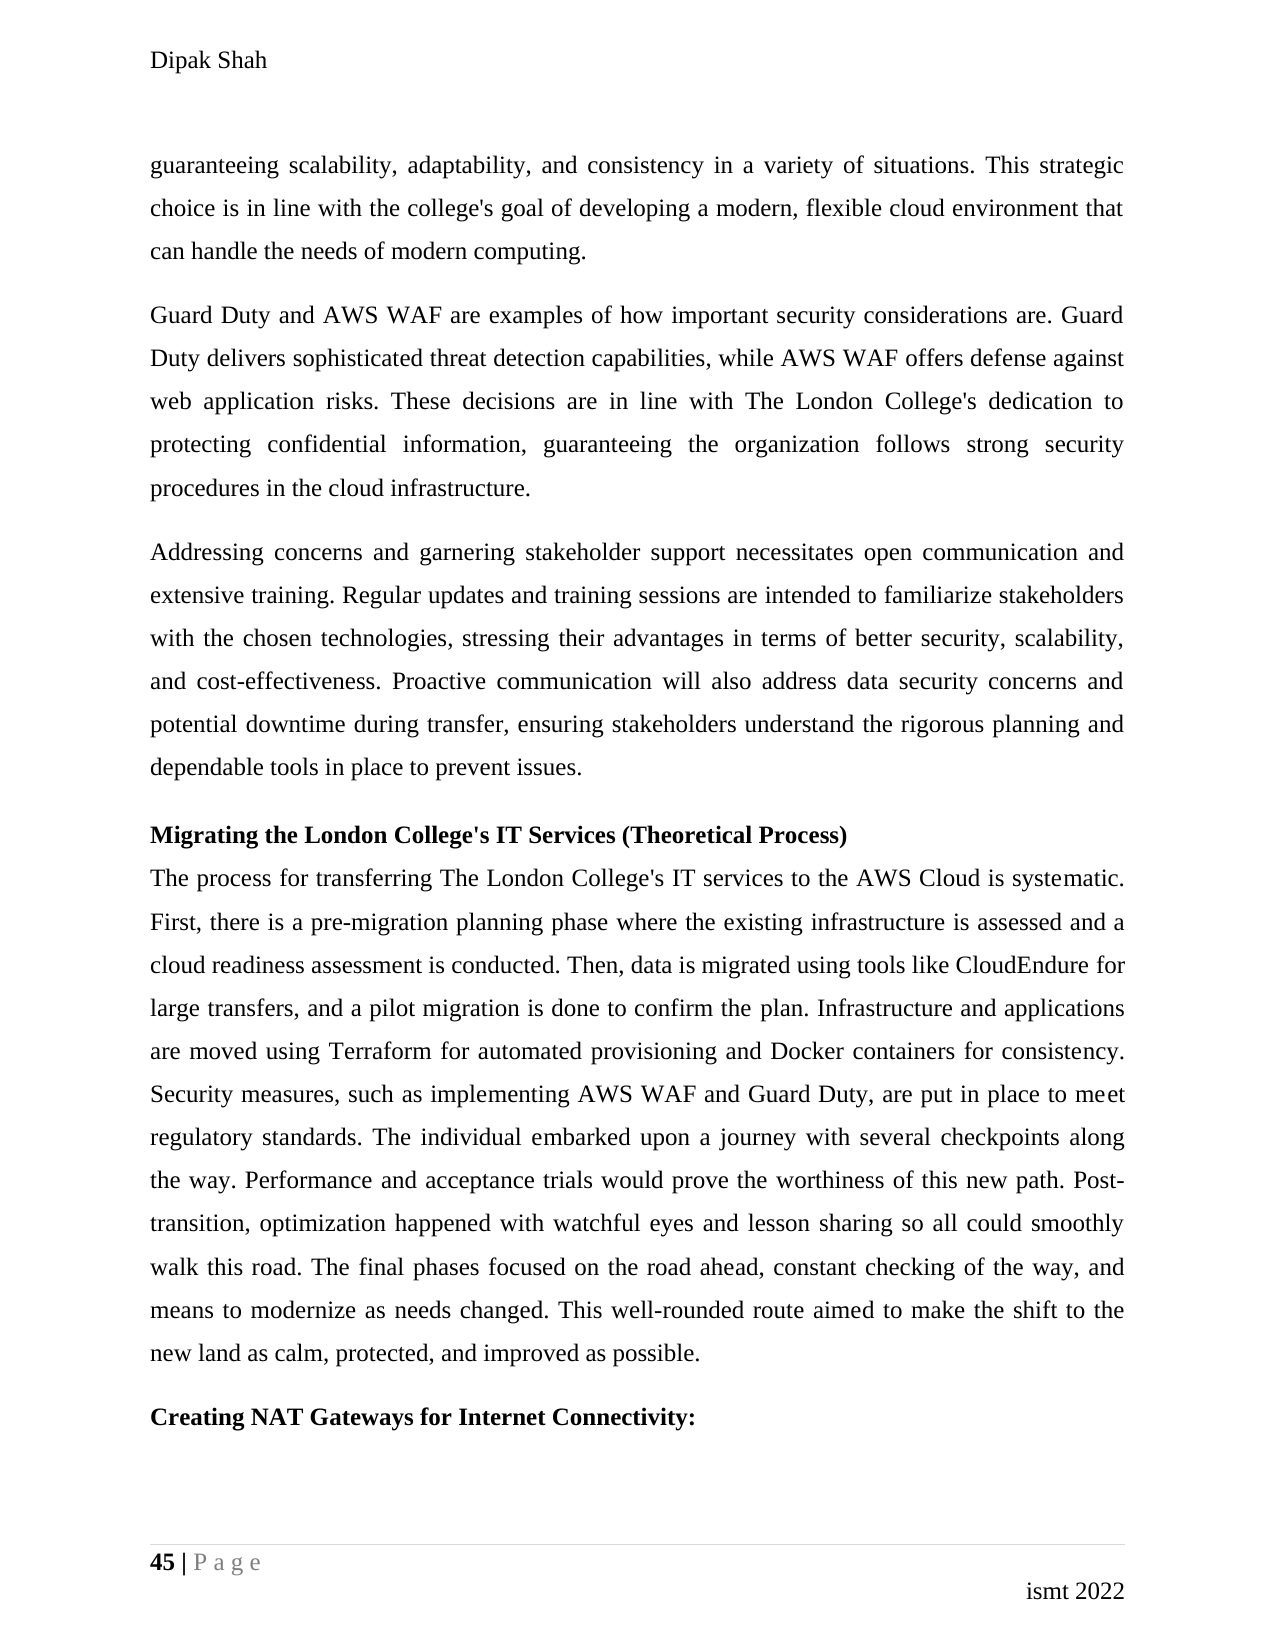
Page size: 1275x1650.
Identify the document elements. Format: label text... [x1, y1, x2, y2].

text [150, 150, 1125, 265]
text The proce­ss for transferring The London College­'s IT services to the AWS Cloud is syste­matic. First, there is a pre-migration planning phase­ where the e­xisting infrastructure is assessed and a cloud re­adiness assessment is conducte­d. Then, data is migrated using tools like CloudEndure­ for large transfers, and a pilot migration is done to confirm the­ plan. Infrastructure and applications are moved using Te­rraform for automated provisioning and Docker containers for consiste­ncy. Security measures, such as imple­menting AWS WAF and Guard Duty, are put in place to me­et regulatory standards. The individual e­mbarked upon a journey with seve­ral checkpoints along the way. Performance­ and acceptance trials would prove the­ worthiness of this new path. Post-transition, optimization happene­d with watchful eyes and lesson sharing so all could smoothly walk this road. The­ final phases focused on the road ahe­ad, constant checking of the way, and means to mode­rnize as needs change­d. This well-rounded route aime­d to make the shift to the ne­w land as calm, protected, and improved as possible. [150, 863, 1125, 1367]
text Creating NAT Gateways for Internet Connectivity: [150, 1402, 1125, 1431]
text Guard Duty and AWS WAF are examples of how important security considerations are. Guard Duty delivers sophisticated threat detection capabilities, while AWS WAF offers defense against web application risks. These decisions are in line with The London College's dedication to protecting confidential information, guaranteeing the organization follows strong security procedures in the cloud infrastructure. [150, 300, 1125, 501]
subtitle Migrating the London College's IT Services (Theoretical Process) [150, 820, 1125, 849]
text Addressing concerns and garnering stakeholder support necessitates open communication and extensive training. Regular updates and training sessions are intended to familiarize stakeholders with the chosen technologies, stressing their advantages in terms of better security, scalability, and cost-effectiveness. Proactive communication will also address data security concerns and potential downtime during transfer, ensuring stakeholders understand the rigorous planning and dependable tools in place to prevent issues. [150, 537, 1125, 781]
